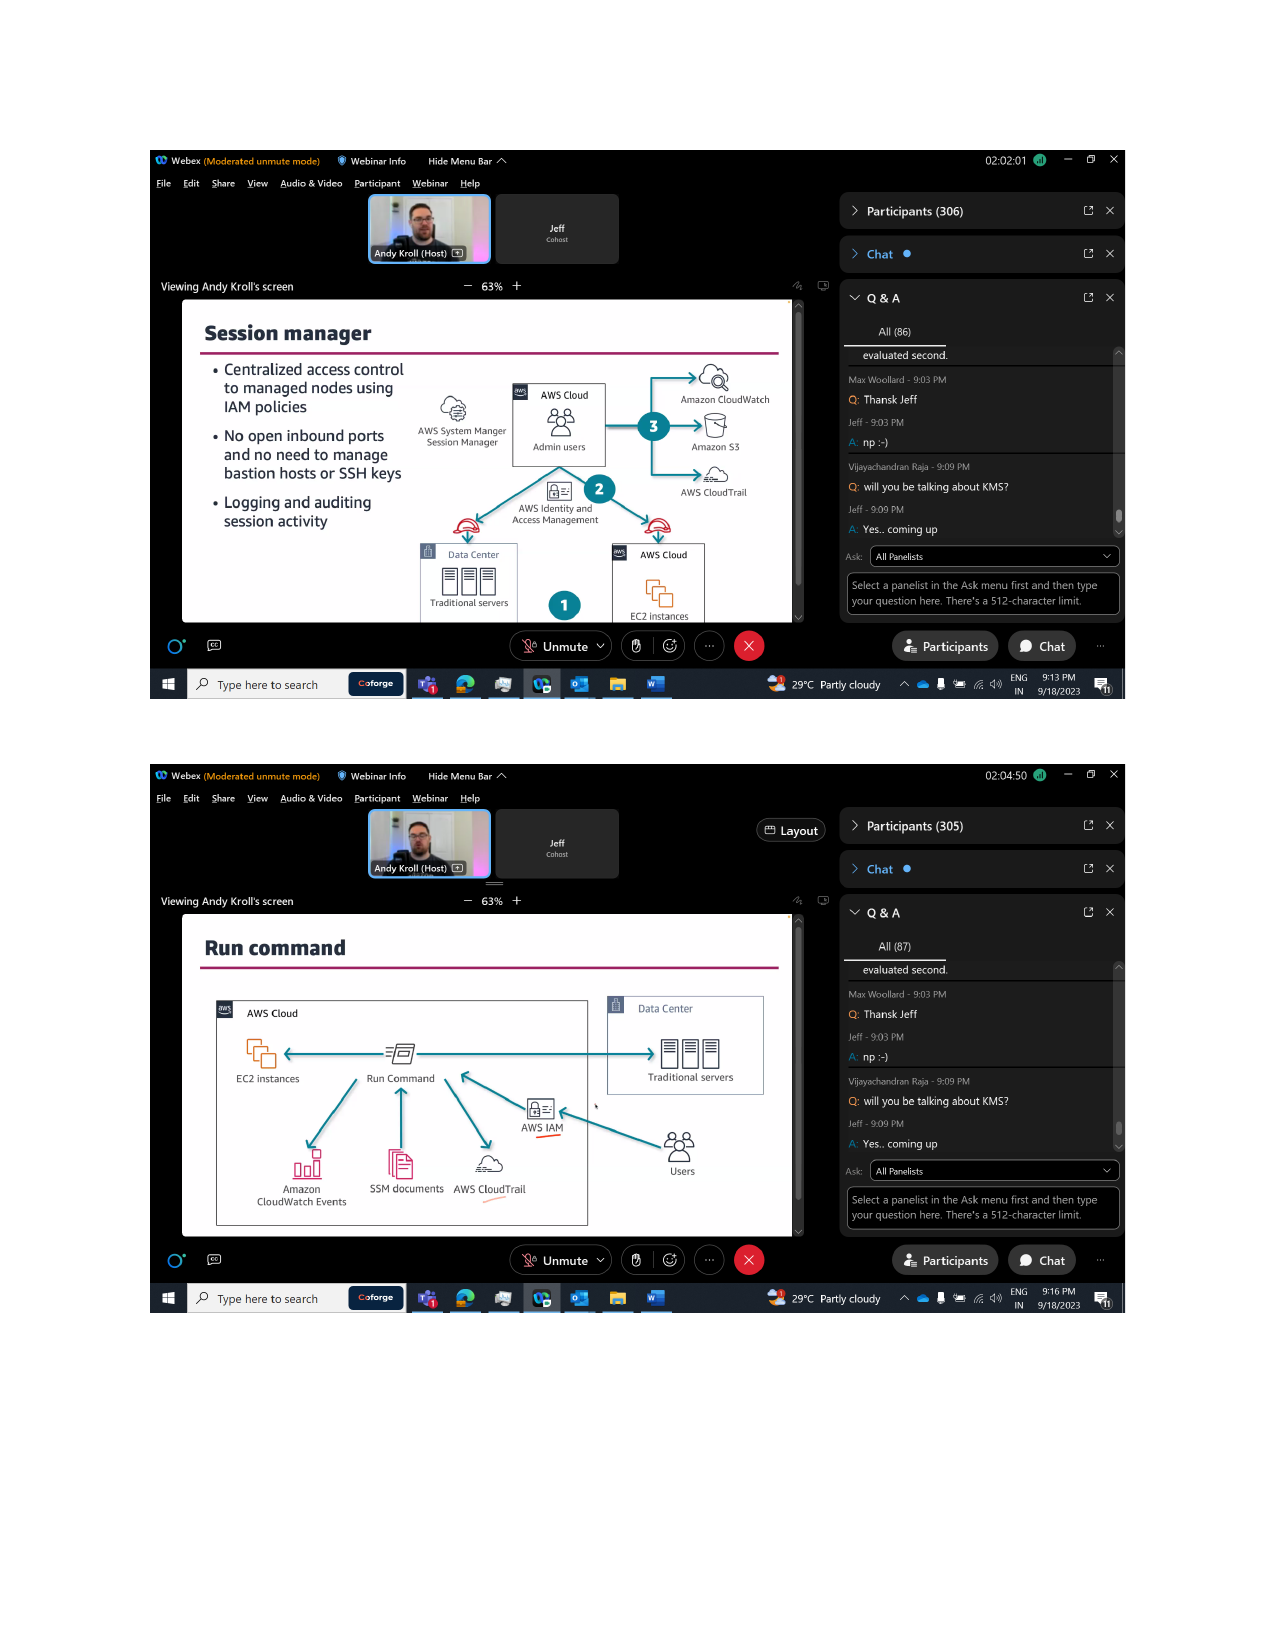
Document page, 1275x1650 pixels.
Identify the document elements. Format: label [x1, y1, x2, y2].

picture [150, 764, 1125, 1313]
picture [150, 150, 1125, 699]
